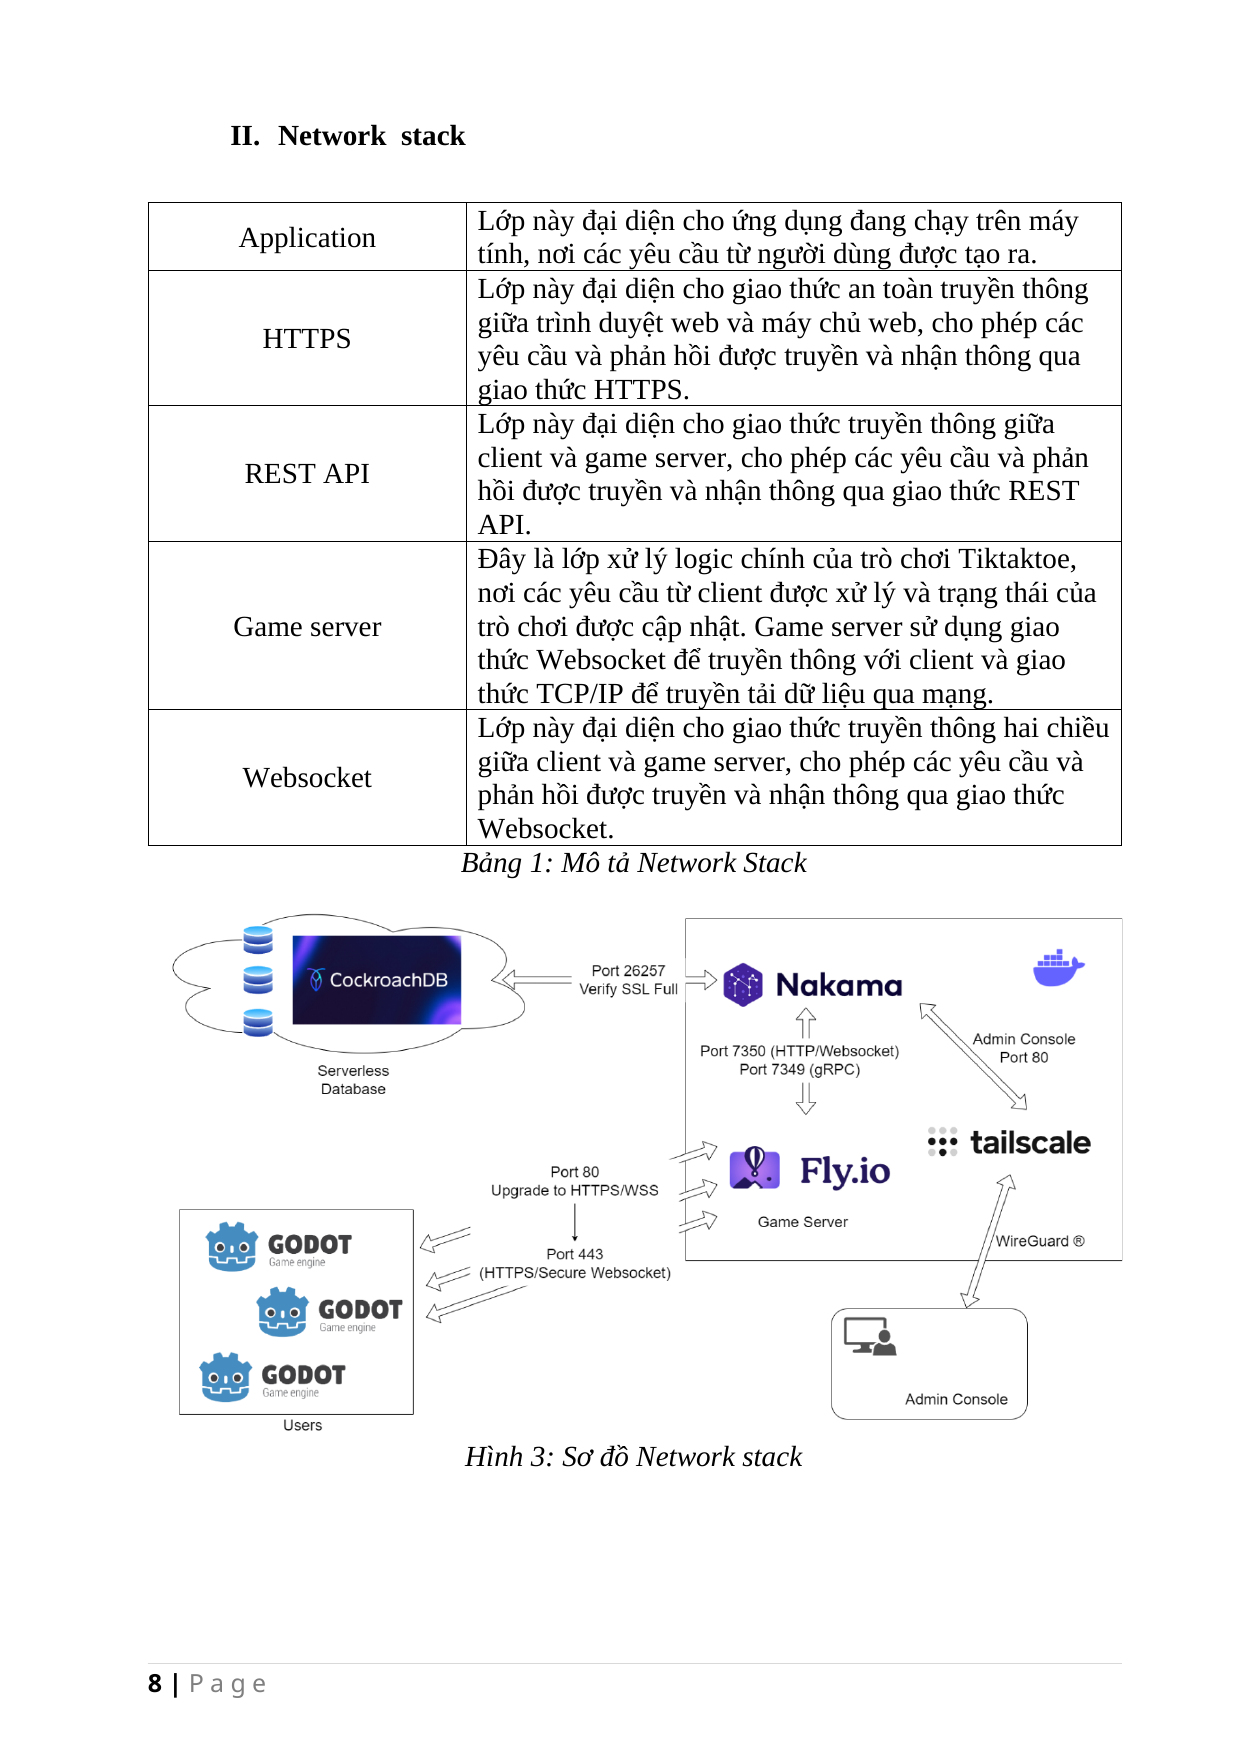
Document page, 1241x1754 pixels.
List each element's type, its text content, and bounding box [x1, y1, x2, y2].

table_cell Websocket [149, 710, 466, 844]
table_header Lớp này đại diện cho ứng dụng đang chạy trên máy tính, nơi các yêu cầu từ người dùng được tạo ra. [467, 203, 1121, 270]
text Network stack [260, 118, 1122, 152]
picture [147, 900, 1123, 1439]
text Hình 3: Sơ đồ Network stack [148, 1439, 1122, 1473]
table_cell Đây là lớp xử lý logic chính của trò chơi Tiktaktoe, nơi các yêu cầu từ client được xử lý và trạng thái của trò chơi được cập nhật. Game server sử dụng giao thức Websocket để truyền thông với client và giao thức TCP/IP để truyền tải dữ liệu qua mạng. [467, 542, 1121, 709]
table_cell REST API [149, 406, 466, 541]
table_cell Lớp này đại diện cho giao thức truyền thông giữa client và game server, cho phép các yêu cầu và phản hồi được truyền và nhận thông qua giao thức REST API. [467, 406, 1121, 541]
text Bảng 1: Mô tả Network Stack [148, 846, 1122, 879]
table_cell Game server [149, 542, 466, 709]
table_cell HTTPS [149, 271, 466, 405]
table_cell Lớp này đại diện cho giao thức truyền thông hai chiều giữa client và game server, cho phép các yêu cầu và phản hồi được truyền và nhận thông qua giao thức Websocket. [467, 710, 1121, 844]
table_cell Lớp này đại diện cho giao thức an toàn truyền thông giữa trình duyệt web và máy chủ web, cho phép các yêu cầu và phản hồi được truyền và nhận thông qua giao thức HTTPS. [467, 271, 1121, 405]
table_header Application [149, 203, 466, 270]
